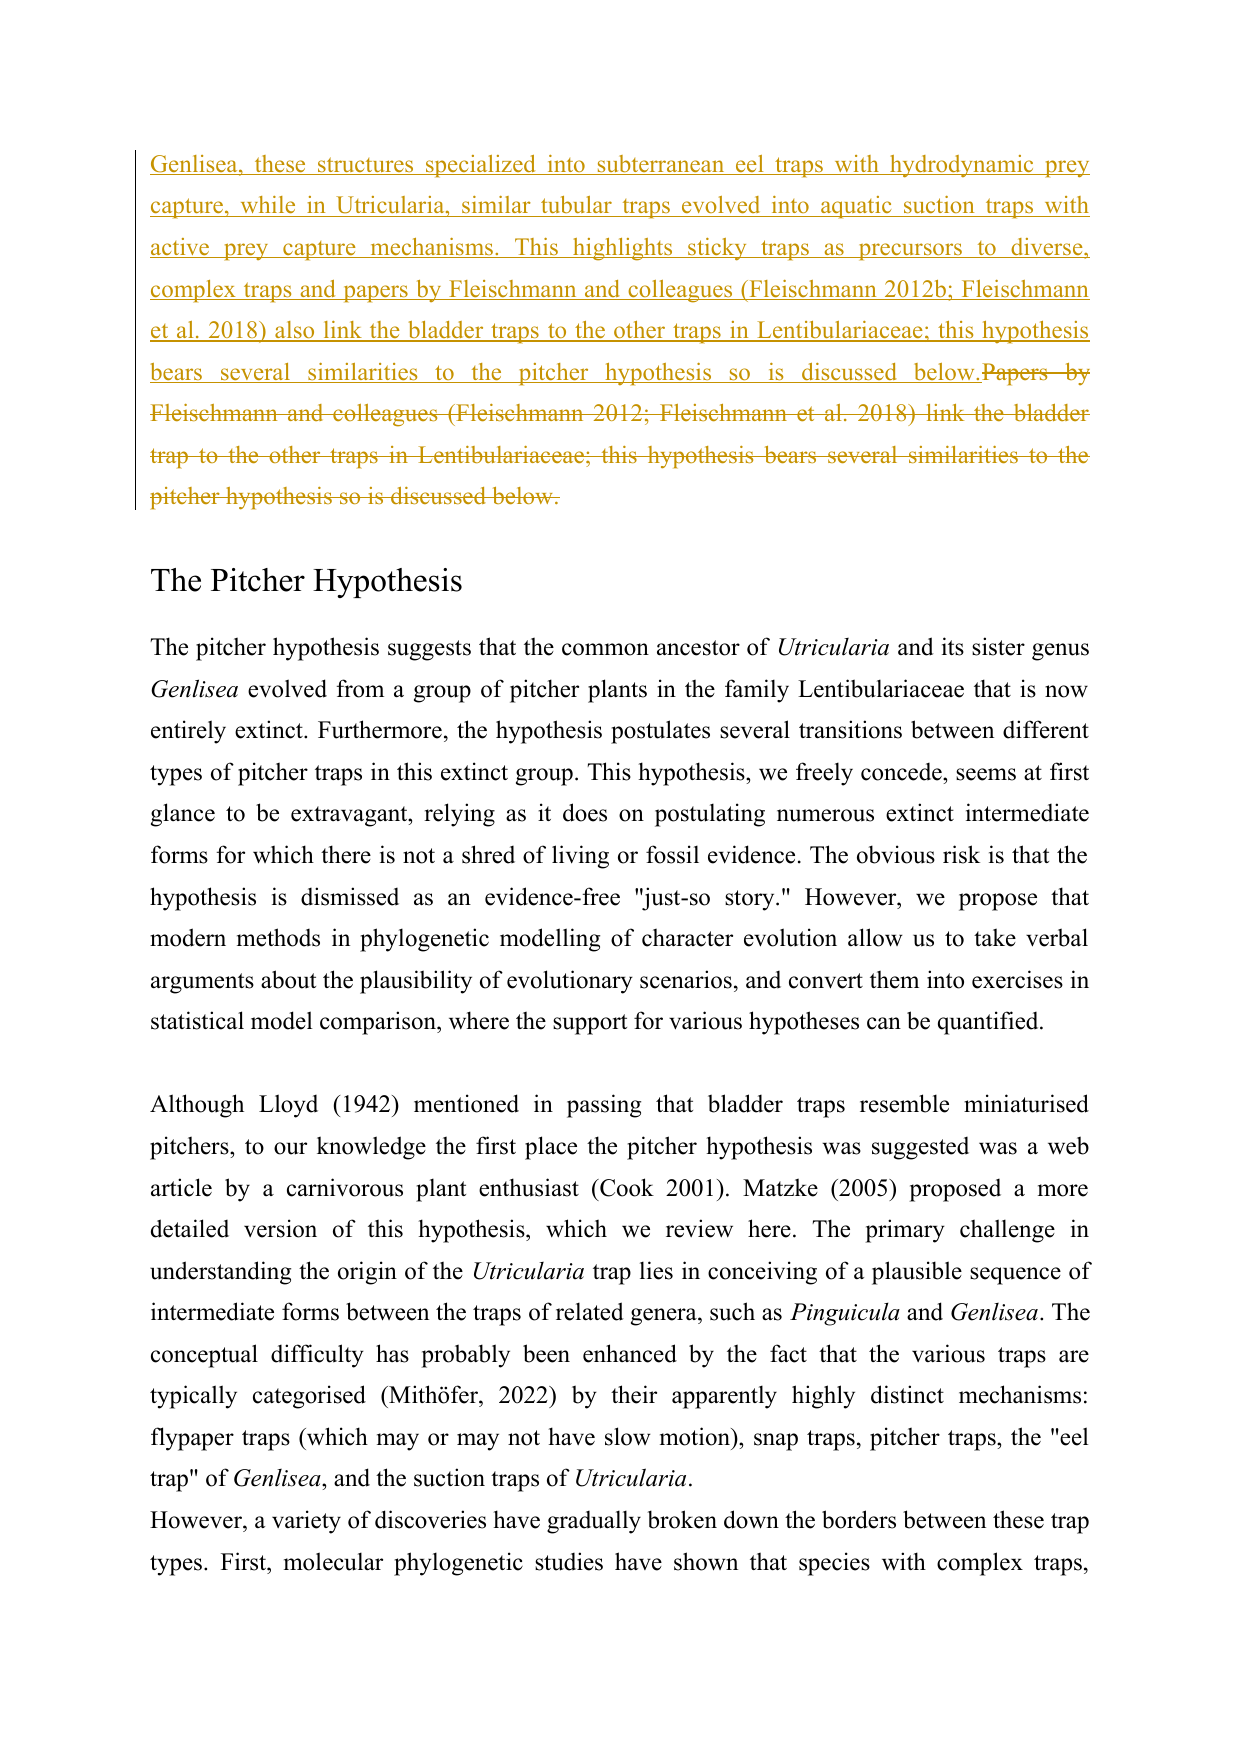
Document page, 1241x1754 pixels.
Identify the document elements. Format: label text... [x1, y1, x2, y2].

text The pitcher hypothesis suggests that the common ancestor of Utricularia and its sister genus Genlisea evolved from a group of pitcher plants in the family Lentibulariaceae that is now entirely extinct. Furthermore, the hypothesis postulates several transitions between different types of pitcher traps in this extinct group. This hypothesis, we freely concede, seems at first glance to be extravagant, relying as it does on postulating numerous extinct intermediate forms for which there is not a shred of living or fossil evidence. The obvious risk is that the hypothesis is dismissed as an evidence-free "just-so story." However, we propose that modern methods in phylogenetic modelling of character evolution allow us to take verbal arguments about the plausibility of evolutionary scenarios, and convert them into exercises in statistical model comparison, where the support for various hypotheses can be quantified. [150, 633, 1090, 1035]
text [150, 1506, 1090, 1575]
subtitle The Pitcher Hypothesis [150, 562, 1090, 598]
text Although Lloyd (1942) mentioned in passing that bladder traps resemble miniaturised pitchers, to our knowledge the first place the pitcher hypothesis was suggested was a web article by a carnivorous plant enthusiast (Cook 2001). Matzke (2005) proposed a more detailed version of this hypothesis, which we review here. The primary challenge in understanding the origin of the Utricularia trap lies in conceiving of a plausible sequence of intermediate forms between the traps of related genera, such as Pinguicula and Genlisea. The conceptual difficulty has probably been enhanced by the fact that the various traps are typically categorised (Mithöfer, 2022) by their apparently highly distinct mechanisms: flypaper traps (which may or may not have slow motion), snap traps, pitcher traps, the "eel trap" of Genlisea, and the suction traps of Utricularia. [150, 1091, 1090, 1492]
